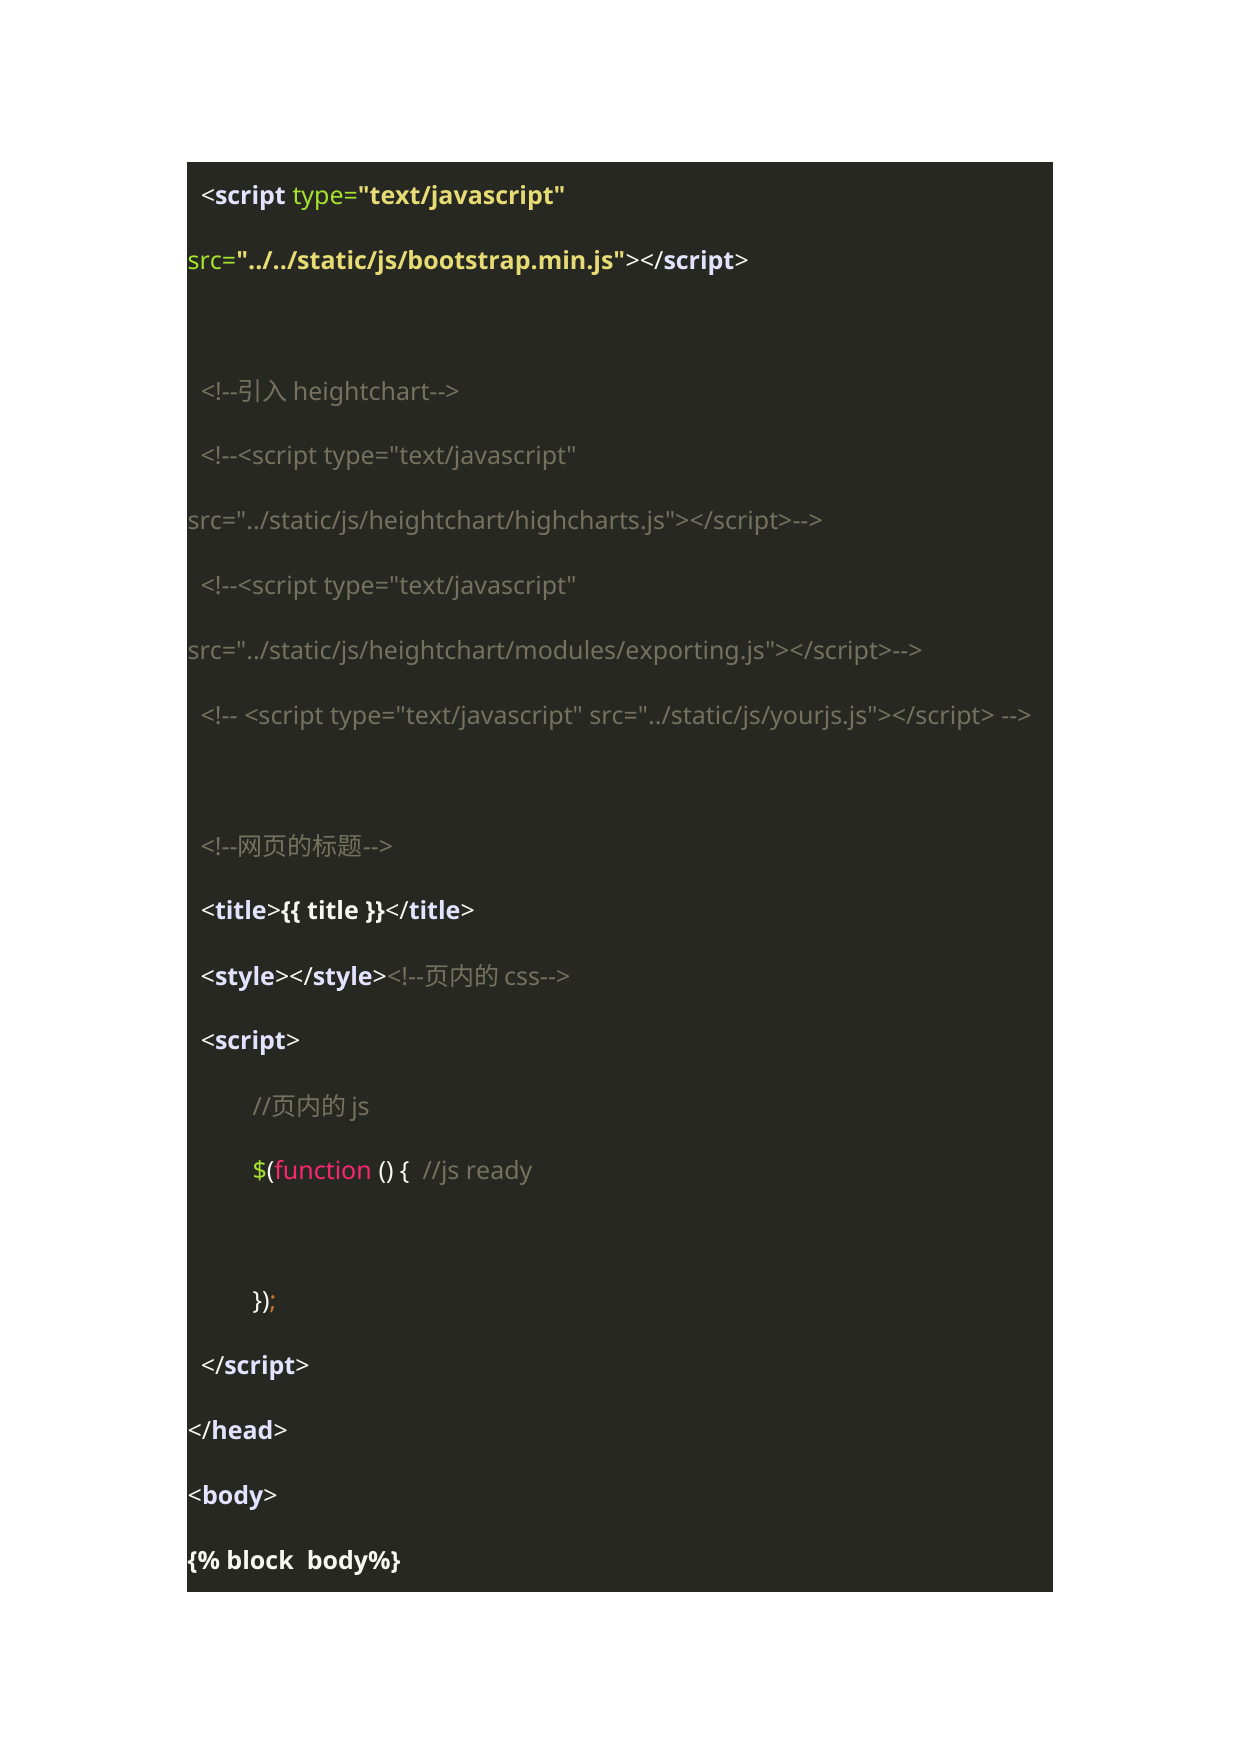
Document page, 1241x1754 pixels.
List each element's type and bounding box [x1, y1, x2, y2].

text [187, 162, 1053, 1592]
